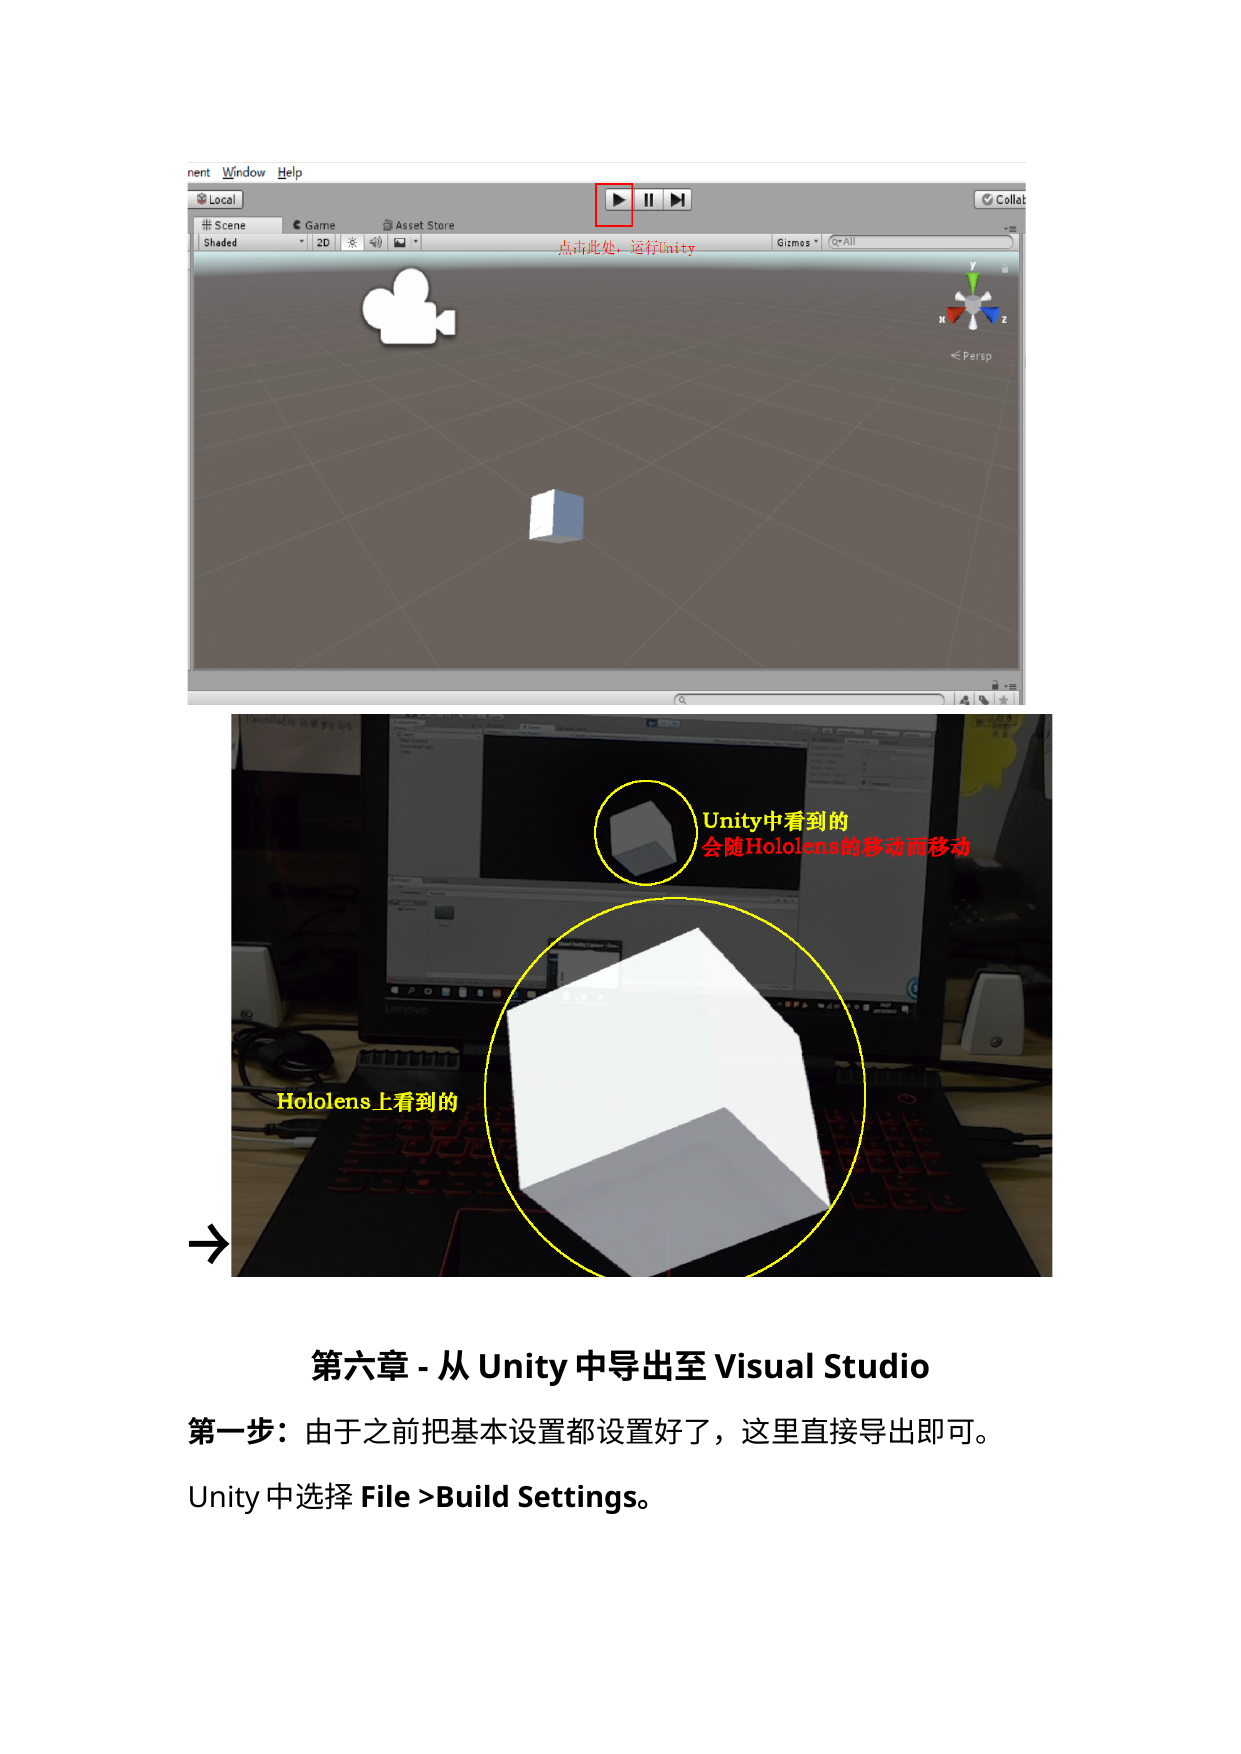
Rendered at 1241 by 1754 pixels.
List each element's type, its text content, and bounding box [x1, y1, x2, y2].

picture [187, 162, 1026, 705]
picture [231, 714, 1053, 1277]
text 第一步：由于之前把基本设置都设置好了，这里直接导出即可。Unity中选择 File >Build Settings。 [187, 1397, 1053, 1527]
text 第六章 - 从Unity中导出至Visual Studio [187, 1332, 1053, 1397]
